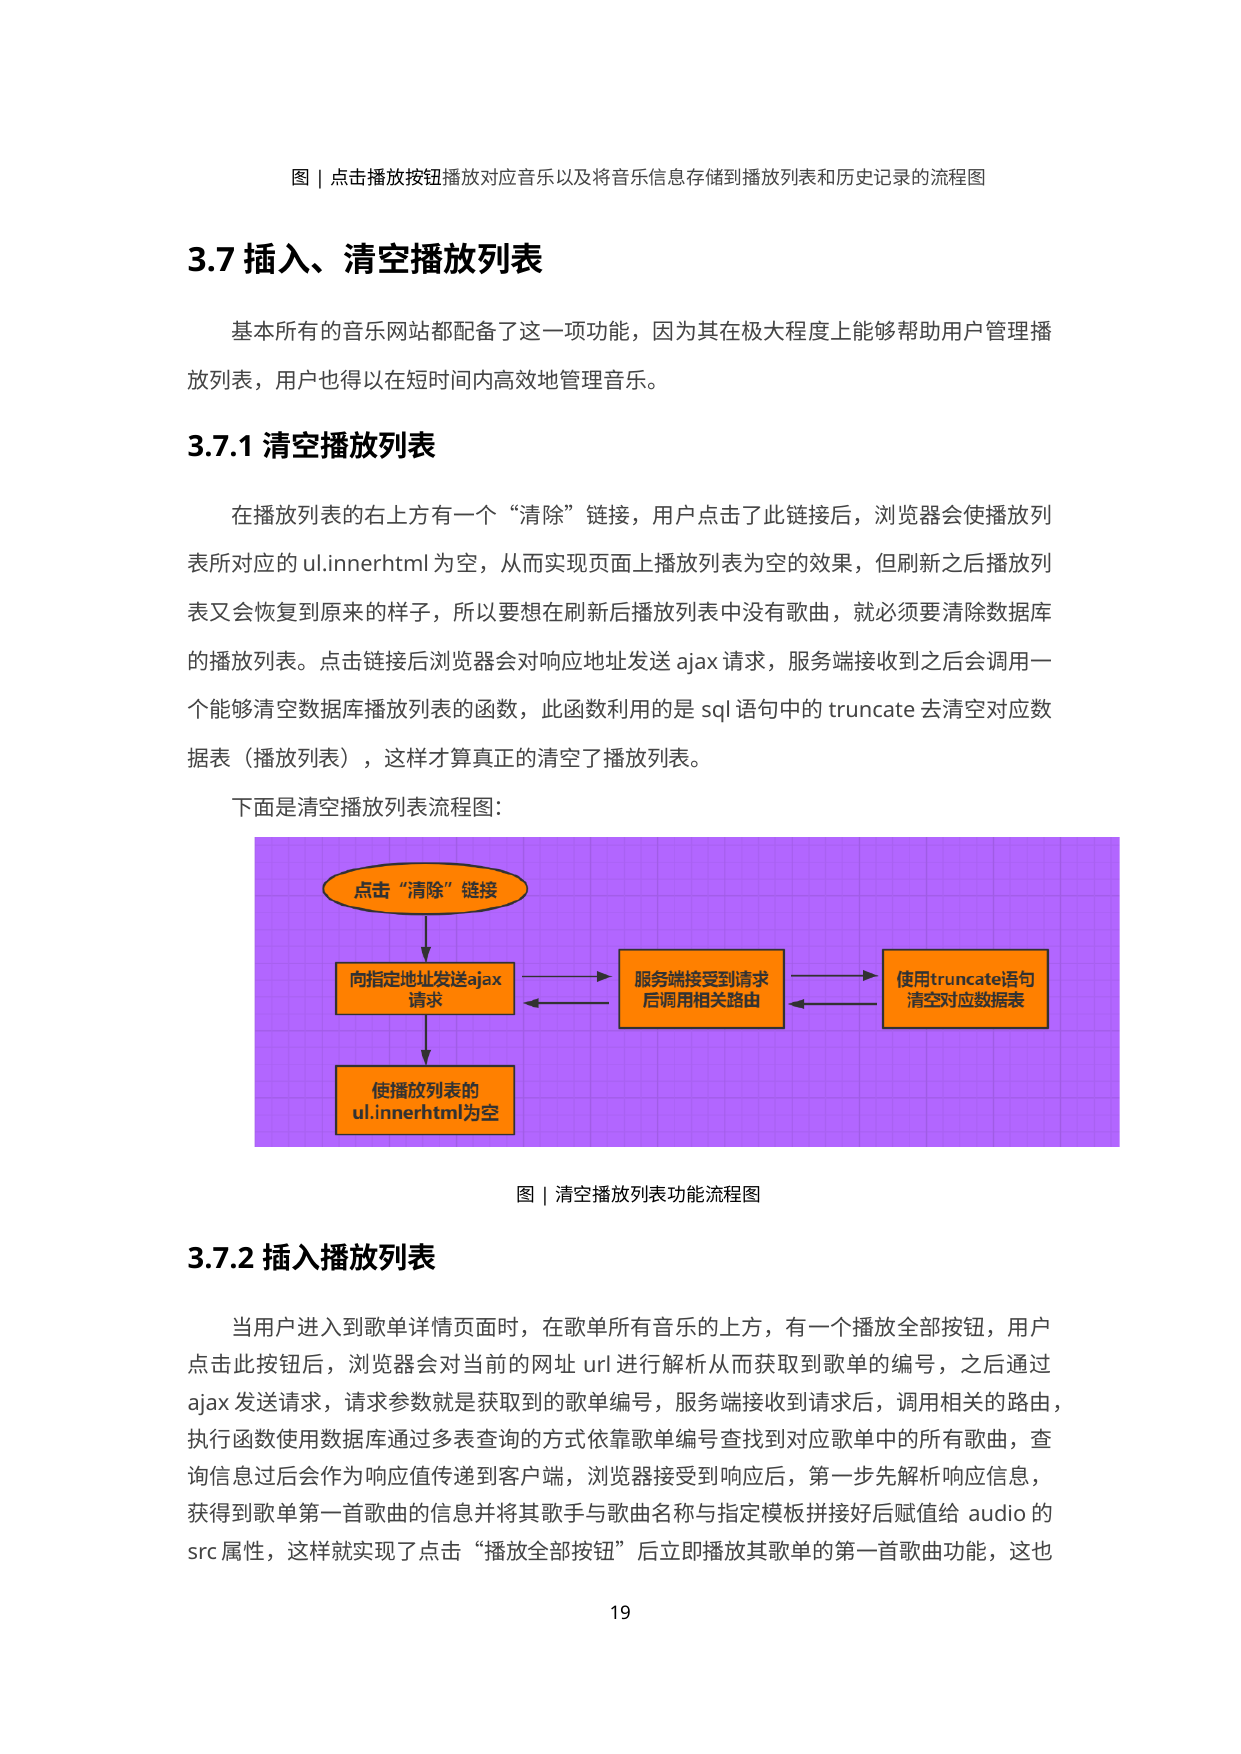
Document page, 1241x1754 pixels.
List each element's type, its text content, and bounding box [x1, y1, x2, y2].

text 在播放列表的右上方有一个“清除”链接，用户点击了此链接后，浏览器会使播放列表所对应的ul.innerhtml为空，从而实现页面上播放列表为空的效果，但刷新之后播放列表又会恢复到原来的样子，所以要想在刷新后播放列表中没有歌曲，就必须要清除数据库的播放列表。点击链接后浏览器会对响应地址发送ajax请求，服务端接收到之后会调用一个能够清空数据库播放列表的函数，此函数利用的是sql语句中的truncate去清空对应数据表（播放列表），这样才算真正的清空了播放列表。 [187, 497, 1053, 773]
text 下面是清空播放列表流程图： [187, 789, 1053, 822]
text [187, 1310, 1053, 1566]
text 图 | 清空播放列表功能流程图 [187, 1177, 1053, 1210]
text 3.7.1 清空播放列表 [187, 411, 1053, 476]
picture [254, 837, 1120, 1147]
text 3.7 插入、清空播放列表 [187, 225, 1053, 290]
text 图 | 点击播放按钮播放对应音乐以及将音乐信息存储到播放列表和历史记录的流程图 [187, 160, 1053, 192]
text 基本所有的音乐网站都配备了这一项功能，因为其在极大程度上能够帮助用户管理播放列表，用户也得以在短时间内高效地管理音乐。 [187, 314, 1053, 395]
text 3.7.2 插入播放列表 [187, 1223, 1053, 1288]
